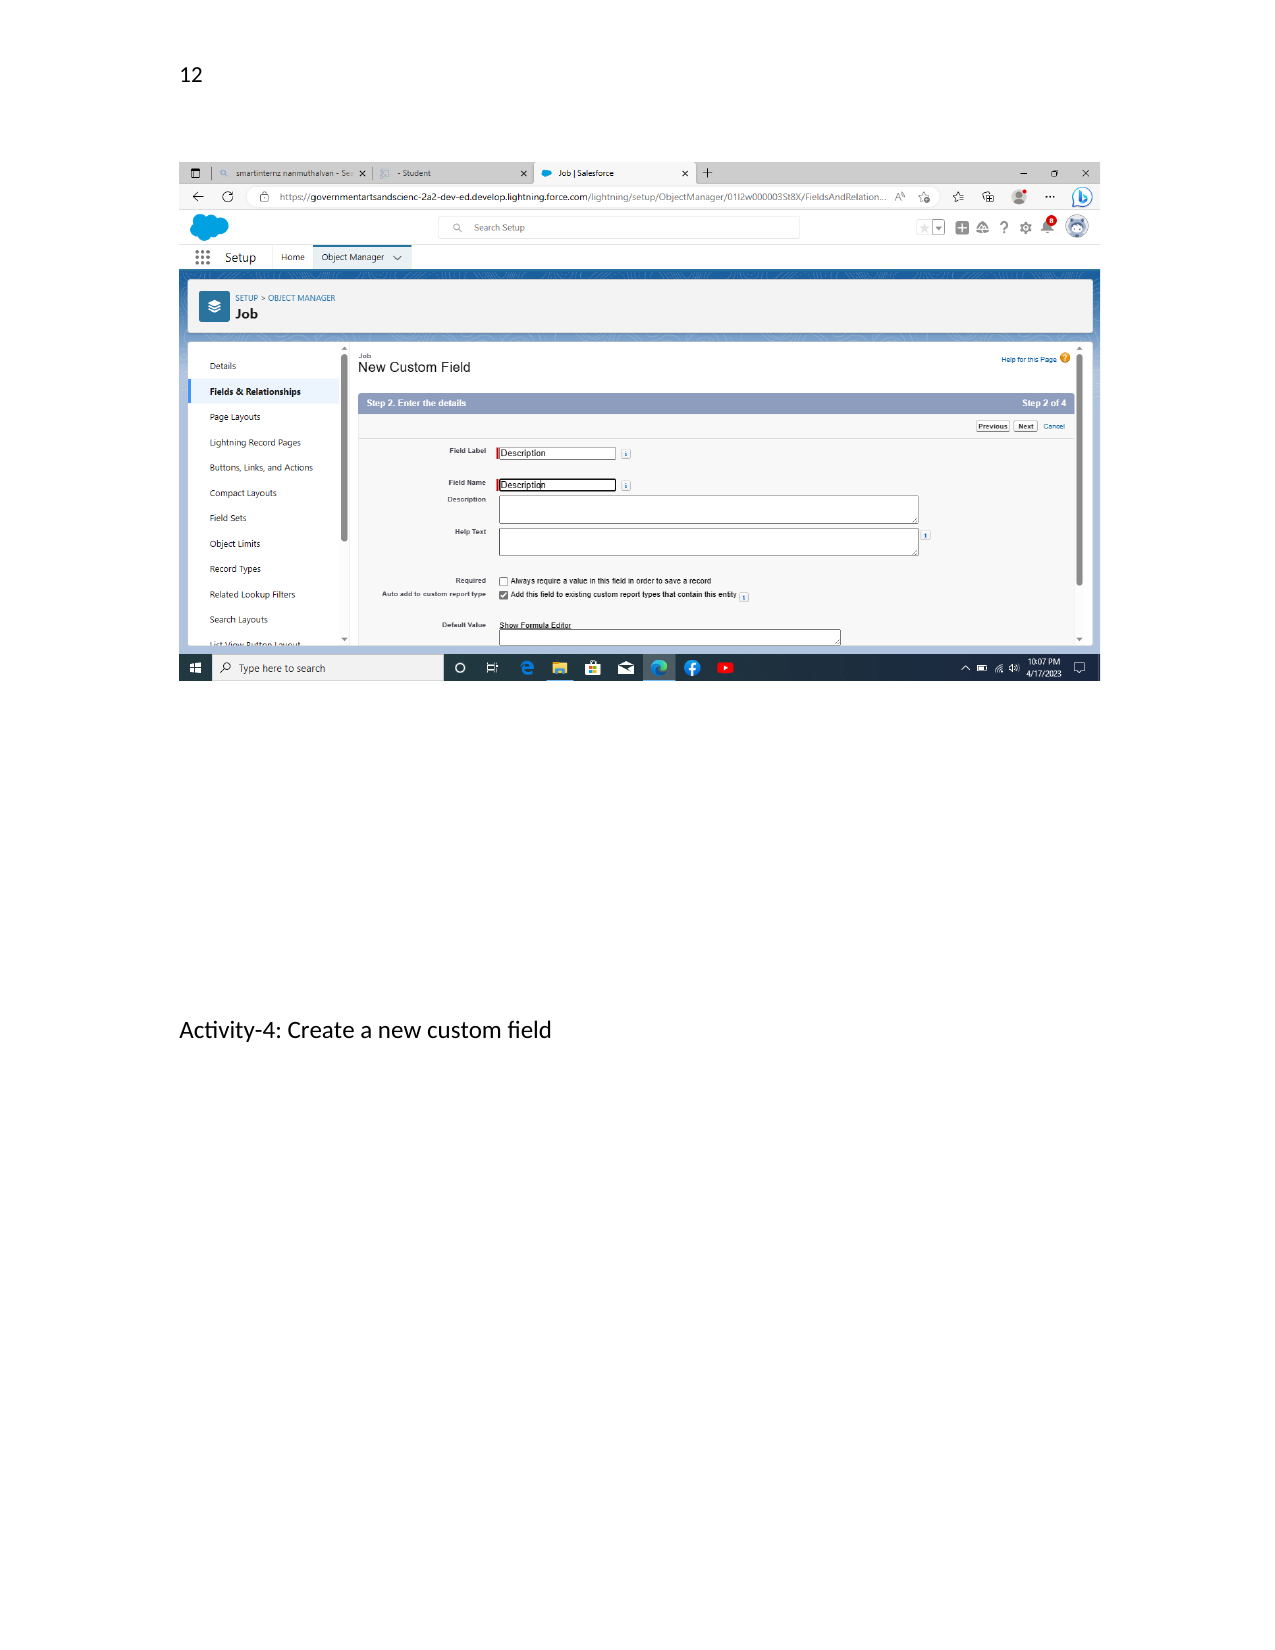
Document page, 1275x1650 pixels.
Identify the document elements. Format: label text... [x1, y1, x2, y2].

text Activity-4: Create a new custom field [179, 1014, 1100, 1044]
picture [179, 162, 1100, 681]
